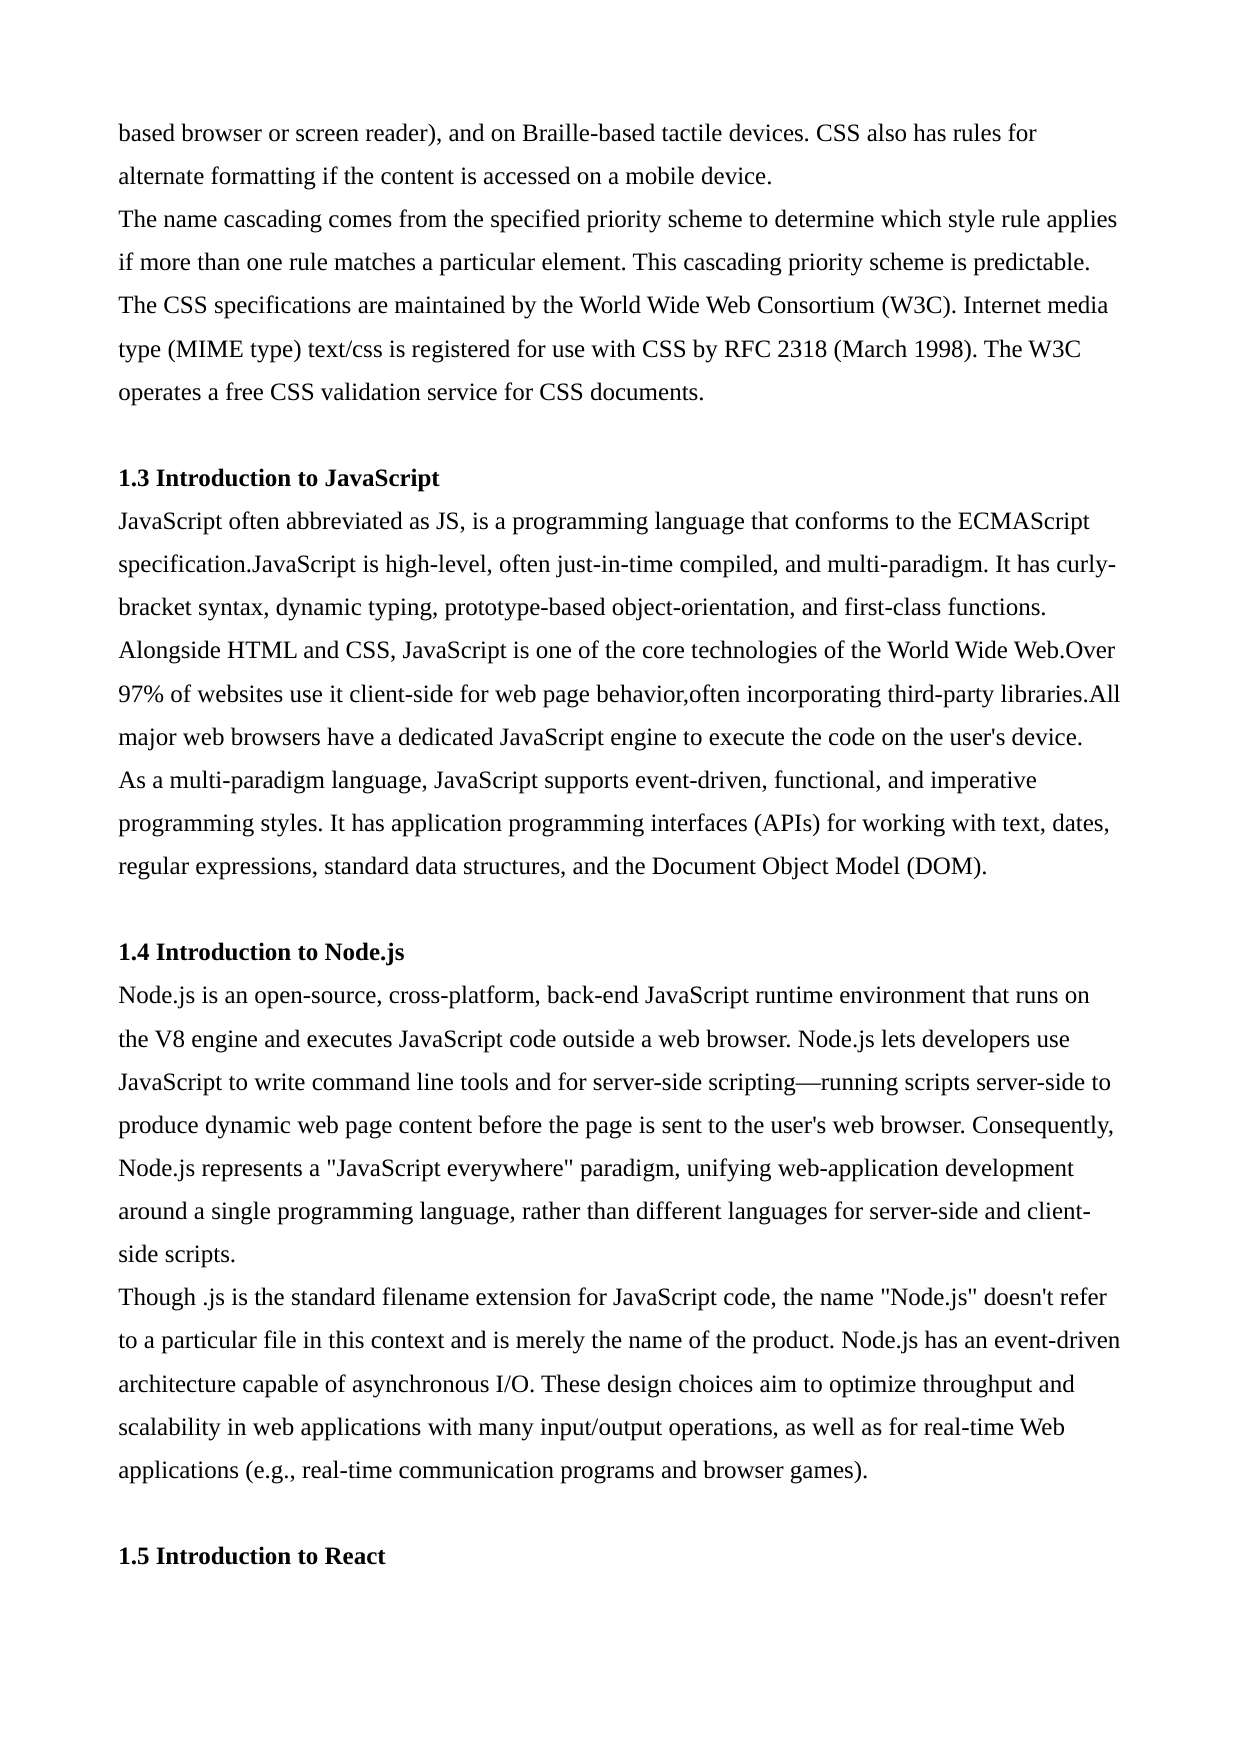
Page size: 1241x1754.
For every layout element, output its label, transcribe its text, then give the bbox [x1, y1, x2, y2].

text 1.4 Introduction to Node.js [118, 937, 1122, 966]
text The CSS specifications are maintained by the World Wide Web Consortium (W3C). Internet media type (MIME type) text/css is registered for use with CSS by RFC 2318 (March 1998). The W3C operates a free CSS validation service for CSS documents. [118, 291, 1122, 406]
text As a multi-paradigm language, JavaScript supports event-driven, functional, and imperative programming styles. It has application programming interfaces (APIs) for working with text, dates, regular expressions, standard data structures, and the Document Object Model (DOM). [118, 765, 1122, 880]
text Node.js is an open-source, cross-platform, back-end JavaScript runtime environment that runs on the V8 engine and executes JavaScript code outside a web browser. Node.js lets developers use JavaScript to write command line tools and for server-side scripting—running scripts server-side to produce dynamic web page content before the page is sent to the user's web browser. Consequently, Node.js represents a "JavaScript everywhere" paradigm, unifying web-application development around a single programming language, rather than different languages for server-side and client-side scripts. [118, 981, 1122, 1268]
text Though .js is the standard filename extension for JavaScript code, the name "Node.js" doesn't refer to a particular file in this context and is merely the name of the product. Node.js has an event-driven architecture capable of asynchronous I/O. These design choices aim to optimize throughput and scalability in web applications with many input/output operations, as well as for real-time Web applications (e.g., real-time communication programs and browser games). [118, 1282, 1122, 1484]
text Alongside HTML and CSS, JavaScript is one of the core technologies of the World Wide Web.Over 97% of websites use it client-side for web page behavior,often incorporating third-party libraries.All major web browsers have a dedicated JavaScript engine to execute the code on the user's device. [118, 636, 1122, 751]
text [118, 118, 1122, 190]
text The name cascading comes from the specified priority scheme to determine which style rule applies if more than one rule matches a particular element. This cascading priority scheme is predictable. [118, 204, 1122, 276]
text 1.3 Introduction to JavaScript [118, 463, 1122, 492]
text JavaScript often abbreviated as JS, is a programming language that conforms to the ECMAScript specification.JavaScript is high-level, often just-in-time compiled, and multi-paradigm. It has curly-bracket syntax, dynamic typing, prototype-based object-orientation, and first-class functions. [118, 506, 1122, 621]
text 1.5 Introduction to React [118, 1541, 1122, 1570]
